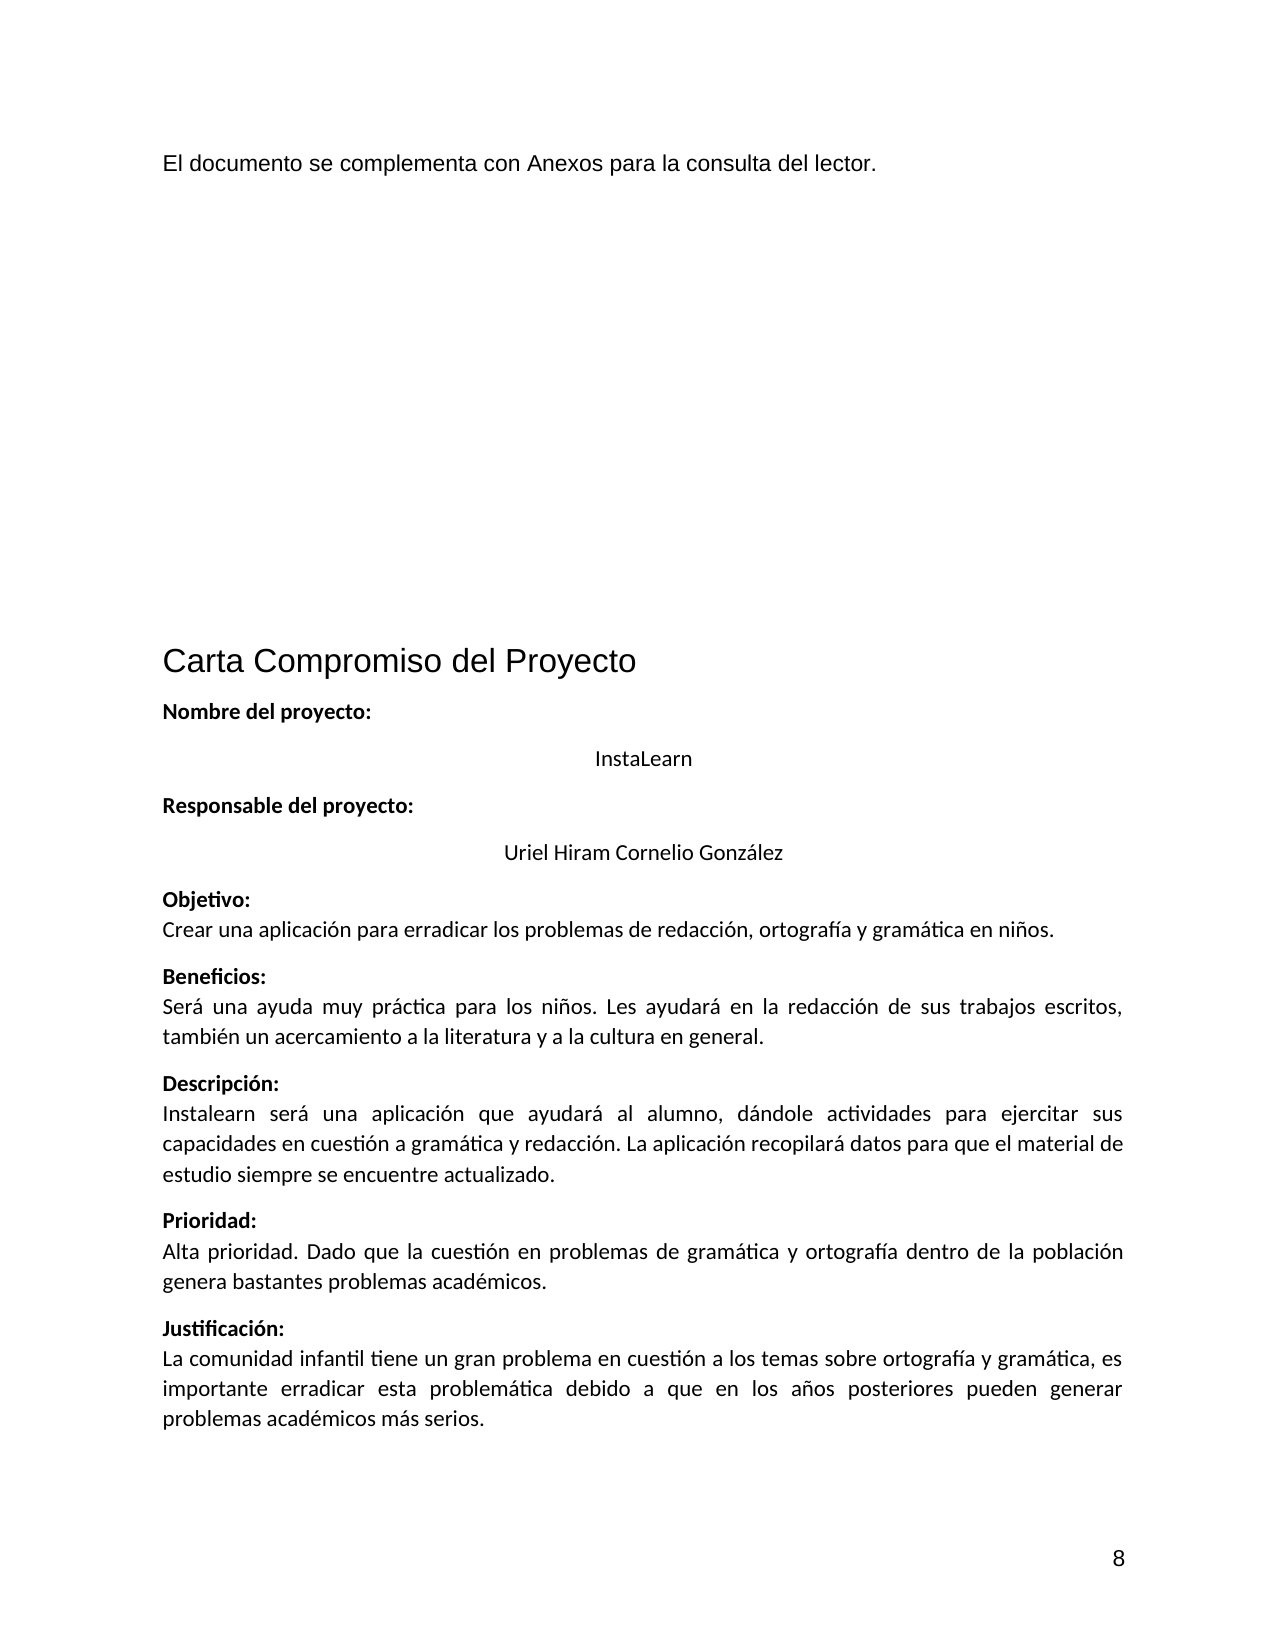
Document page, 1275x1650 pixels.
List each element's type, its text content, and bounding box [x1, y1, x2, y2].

text Descripción: Instalearn será una aplicación que ayudará al alumno, dándole actividades para ejercitar sus capacidades en cuestión a gramática y redacción. La aplicación recopilará datos para que el material de estudio siempre se encuentre actualizado. [162, 1069, 1125, 1188]
text Nombre del proyecto: [162, 697, 1125, 725]
text Justificación: La comunidad infantil tiene un gran problema en cuestión a los temas sobre ortografía y gramática, es importante erradicar esta problemática debido a que en los años posteriores pueden generar problemas académicos más serios. [162, 1314, 1125, 1433]
text InstaLearn [162, 744, 1125, 772]
text Uriel Hiram Cornelio González [162, 838, 1125, 866]
text Objetivo: Crear una aplicación para erradicar los problemas de redacción, ortografía y gramática en niños. [162, 885, 1125, 943]
text Responsable del proyecto: [162, 791, 1125, 819]
subtitle Carta Compromiso del Proyecto [162, 641, 1125, 679]
text Prioridad: Alta prioridad. Dado que la cuestión en problemas de gramática y ortografía dentro de la población genera bastantes problemas académicos. [162, 1207, 1125, 1295]
text Beneficios: Será una ayuda muy práctica para los niños. Les ayudará en la redacción de sus trabajos escritos, también un acercamiento a la literatura y a la cultura en general. [162, 962, 1125, 1050]
text El documento se complementa con Anexos para la consulta del lector. [162, 150, 1125, 176]
